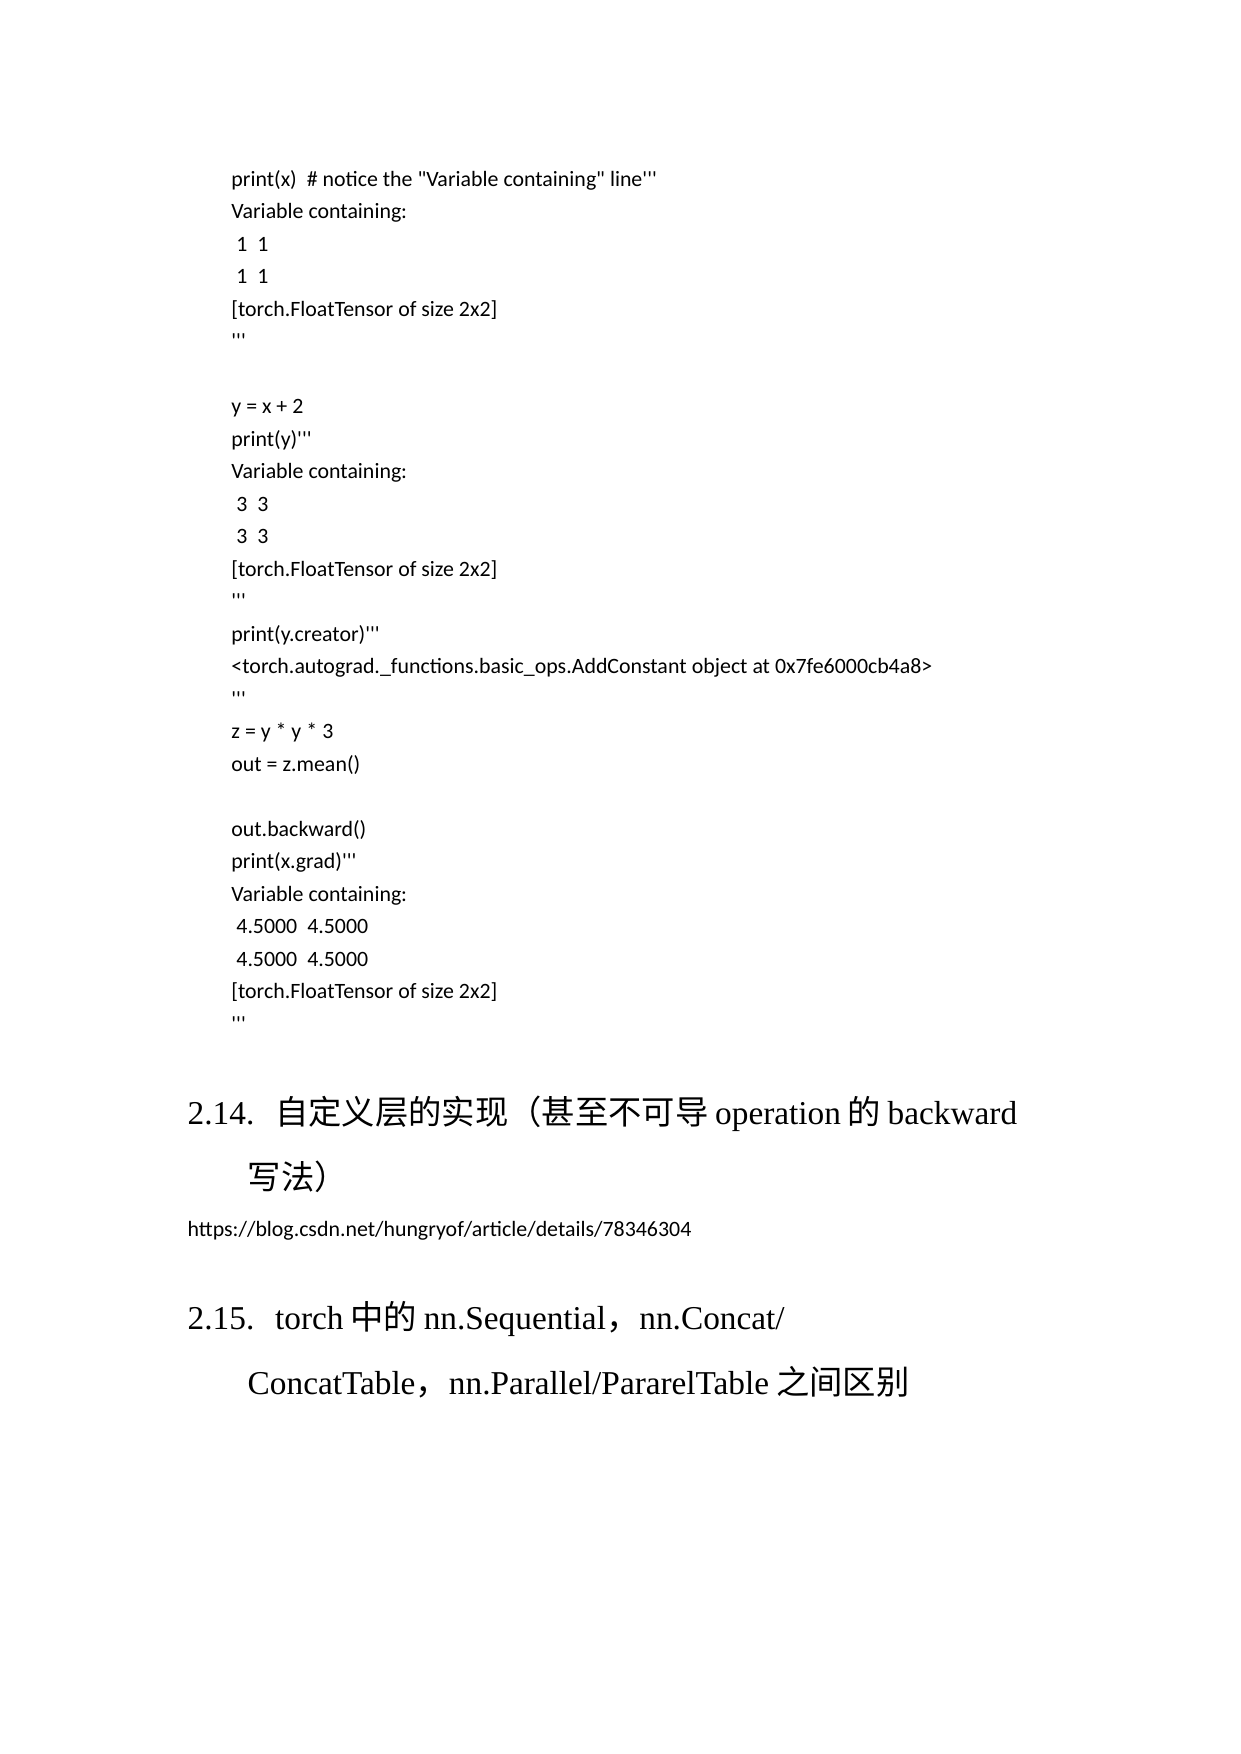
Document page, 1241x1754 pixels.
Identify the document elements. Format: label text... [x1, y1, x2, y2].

text print(y)''' [187, 422, 1053, 454]
text print(x.grad)''' [187, 844, 1053, 877]
text z = y * y * 3 [187, 714, 1053, 747]
subtitle 自定义层的实现（甚至不可导operation的backward写法） [187, 1077, 1053, 1207]
text ''' [187, 682, 1053, 714]
text print(x) # notice the "Variable containing" line''' [187, 162, 1053, 194]
text https://blog.csdn.net/hungryof/article/details/78346304 [187, 1212, 1053, 1245]
text out.backward() [187, 812, 1053, 844]
text <torch.autograd._functions.basic_ops.AddConstant object at 0x7fe6000cb4a8> [187, 649, 1053, 682]
text Variable containing: [187, 454, 1053, 487]
text 1 1 [187, 227, 1053, 259]
text [torch.FloatTensor of size 2x2] [187, 552, 1053, 584]
subtitle torch中的nn.Sequential，nn.Concat/ConcatTable，nn.Parallel/PararelTable之间区别 [187, 1283, 1053, 1413]
text out = z.mean() [187, 747, 1053, 779]
text y = x + 2 [187, 389, 1053, 422]
text Variable containing: [187, 877, 1053, 909]
text 4.5000 4.5000 [187, 942, 1053, 974]
text Variable containing: [187, 194, 1053, 227]
text [torch.FloatTensor of size 2x2] [187, 974, 1053, 1007]
text 3 3 [187, 519, 1053, 552]
text 4.5000 4.5000 [187, 909, 1053, 942]
text [torch.FloatTensor of size 2x2] [187, 292, 1053, 324]
text 1 1 [187, 259, 1053, 292]
text 3 3 [187, 487, 1053, 519]
text print(y.creator)''' [187, 617, 1053, 649]
text ''' [187, 584, 1053, 617]
text ''' [187, 1007, 1053, 1039]
text ''' [187, 324, 1053, 357]
